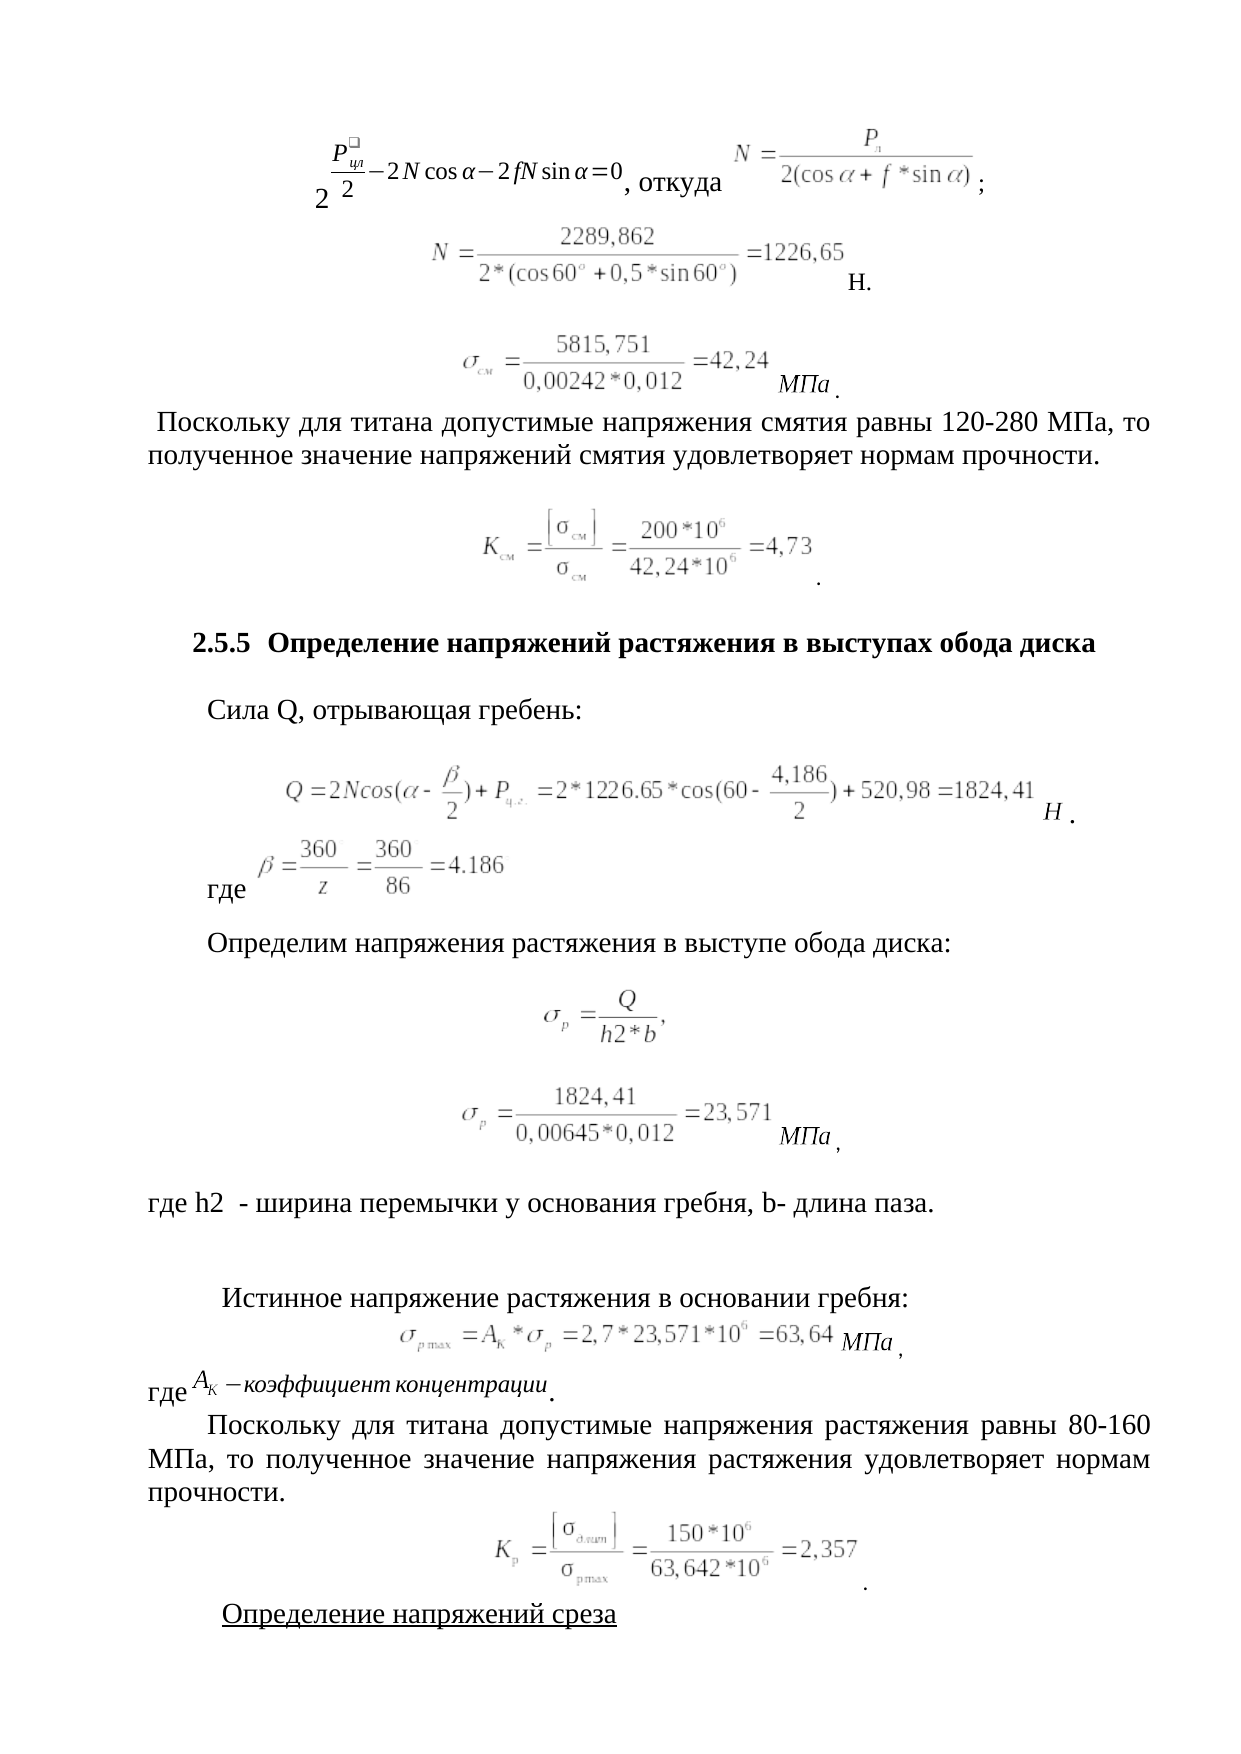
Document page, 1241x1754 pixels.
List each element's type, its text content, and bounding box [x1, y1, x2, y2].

text Поскольку для титана допустимые напряжения смятия равны 120-280 МПа, то полученное значение напряжений смятия удовлетворяет нормам прочности. [148, 404, 1152, 471]
text где. [148, 1362, 1152, 1407]
text 2, откуда ; [148, 118, 1152, 222]
text Н. [148, 222, 1152, 296]
text Сила Q, отрывающая гребень: [148, 692, 1152, 726]
text . [148, 759, 1152, 829]
text . [148, 1508, 1152, 1596]
text , [148, 1314, 1152, 1362]
text Определение напряжений среза [148, 1596, 1152, 1630]
text . [148, 329, 1152, 404]
text . [148, 504, 1152, 591]
text , [148, 1081, 1152, 1156]
text Определим напряжения растяжения в выступе обода диска: [148, 925, 1152, 959]
text где h2 - ширина перемычки у основания гребня, b- длина паза. [148, 1156, 1152, 1218]
text где [207, 829, 1152, 904]
list Определение напряжений растяжения в выступах обода диска [192, 625, 1152, 658]
text Поскольку для титана допустимые напряжения растяжения равны 80-160 МПа, то полученное значение напряжения растяжения удовлетворяет нормам прочности. [148, 1407, 1152, 1508]
text Истинное напряжение растяжения в основании гребня: [148, 1252, 1152, 1314]
